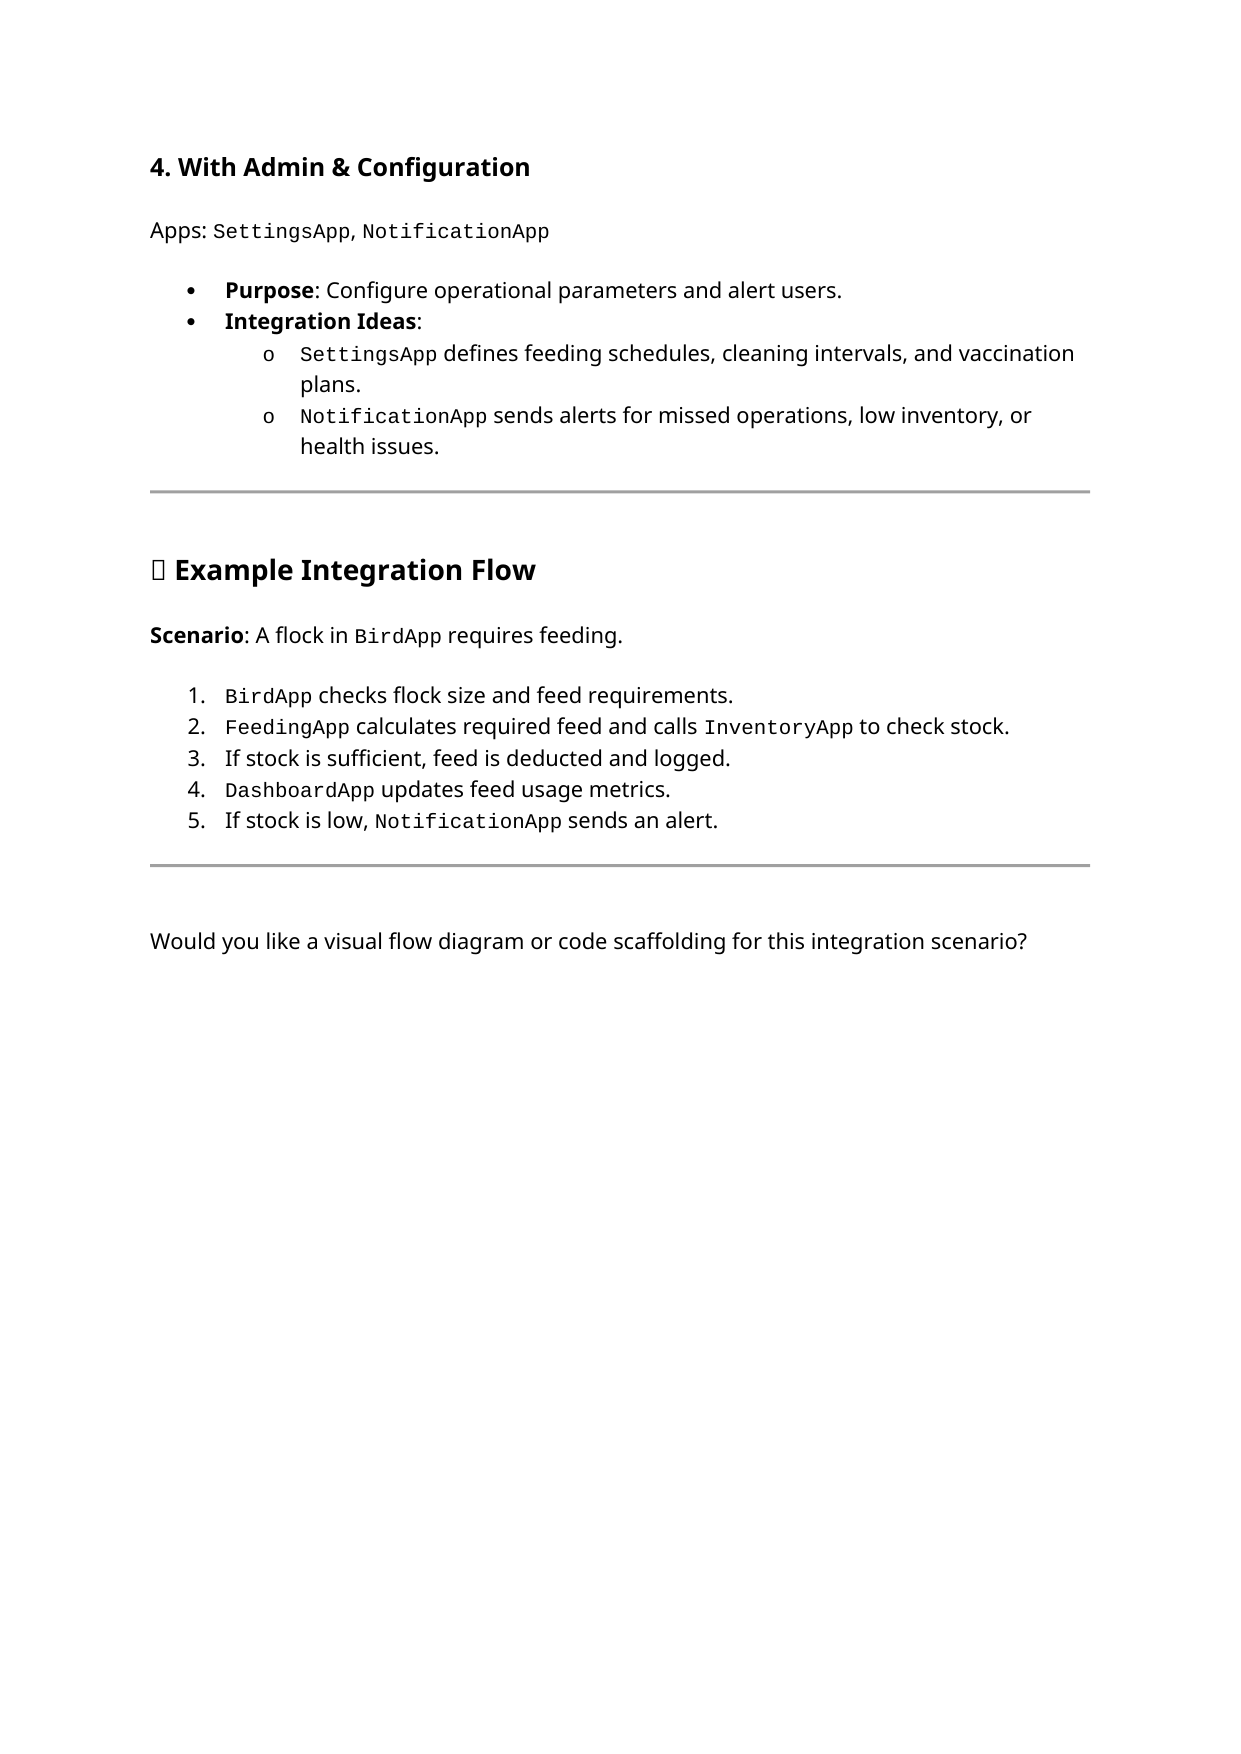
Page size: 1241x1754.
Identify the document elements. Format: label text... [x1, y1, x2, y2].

list If stock is sufficient, feed is deducted and logged. [187, 741, 1090, 772]
text 4. With Admin & Configuration [150, 150, 1090, 184]
text Scenario: A flock in BirdApp requires feeding. [150, 618, 1090, 649]
list FeedingApp calculates required feed and calls InventoryApp to check stock. [187, 710, 1090, 741]
text Apps: SettingsApp, NotificationApp [150, 213, 1090, 244]
list DashboardApp updates feed usage metrics. [187, 772, 1090, 804]
list NotificationApp sends alerts for missed operations, low inventory, or health issues. [262, 399, 1090, 461]
text Would you like a visual flow diagram or code scaffolding for this integration scenario? [150, 924, 1090, 956]
text 🧱 Example Integration Flow [150, 551, 1090, 589]
list SettingsApp defines feeding schedules, cleaning intervals, and vaccination plans. [262, 336, 1090, 399]
list BirdApp checks flock size and feed requirements. [187, 679, 1090, 710]
list Integration Ideas: [187, 305, 1090, 336]
list Purpose: Configure operational parameters and alert users. [187, 274, 1090, 305]
list If stock is low, NotificationApp sends an alert. [187, 804, 1090, 835]
